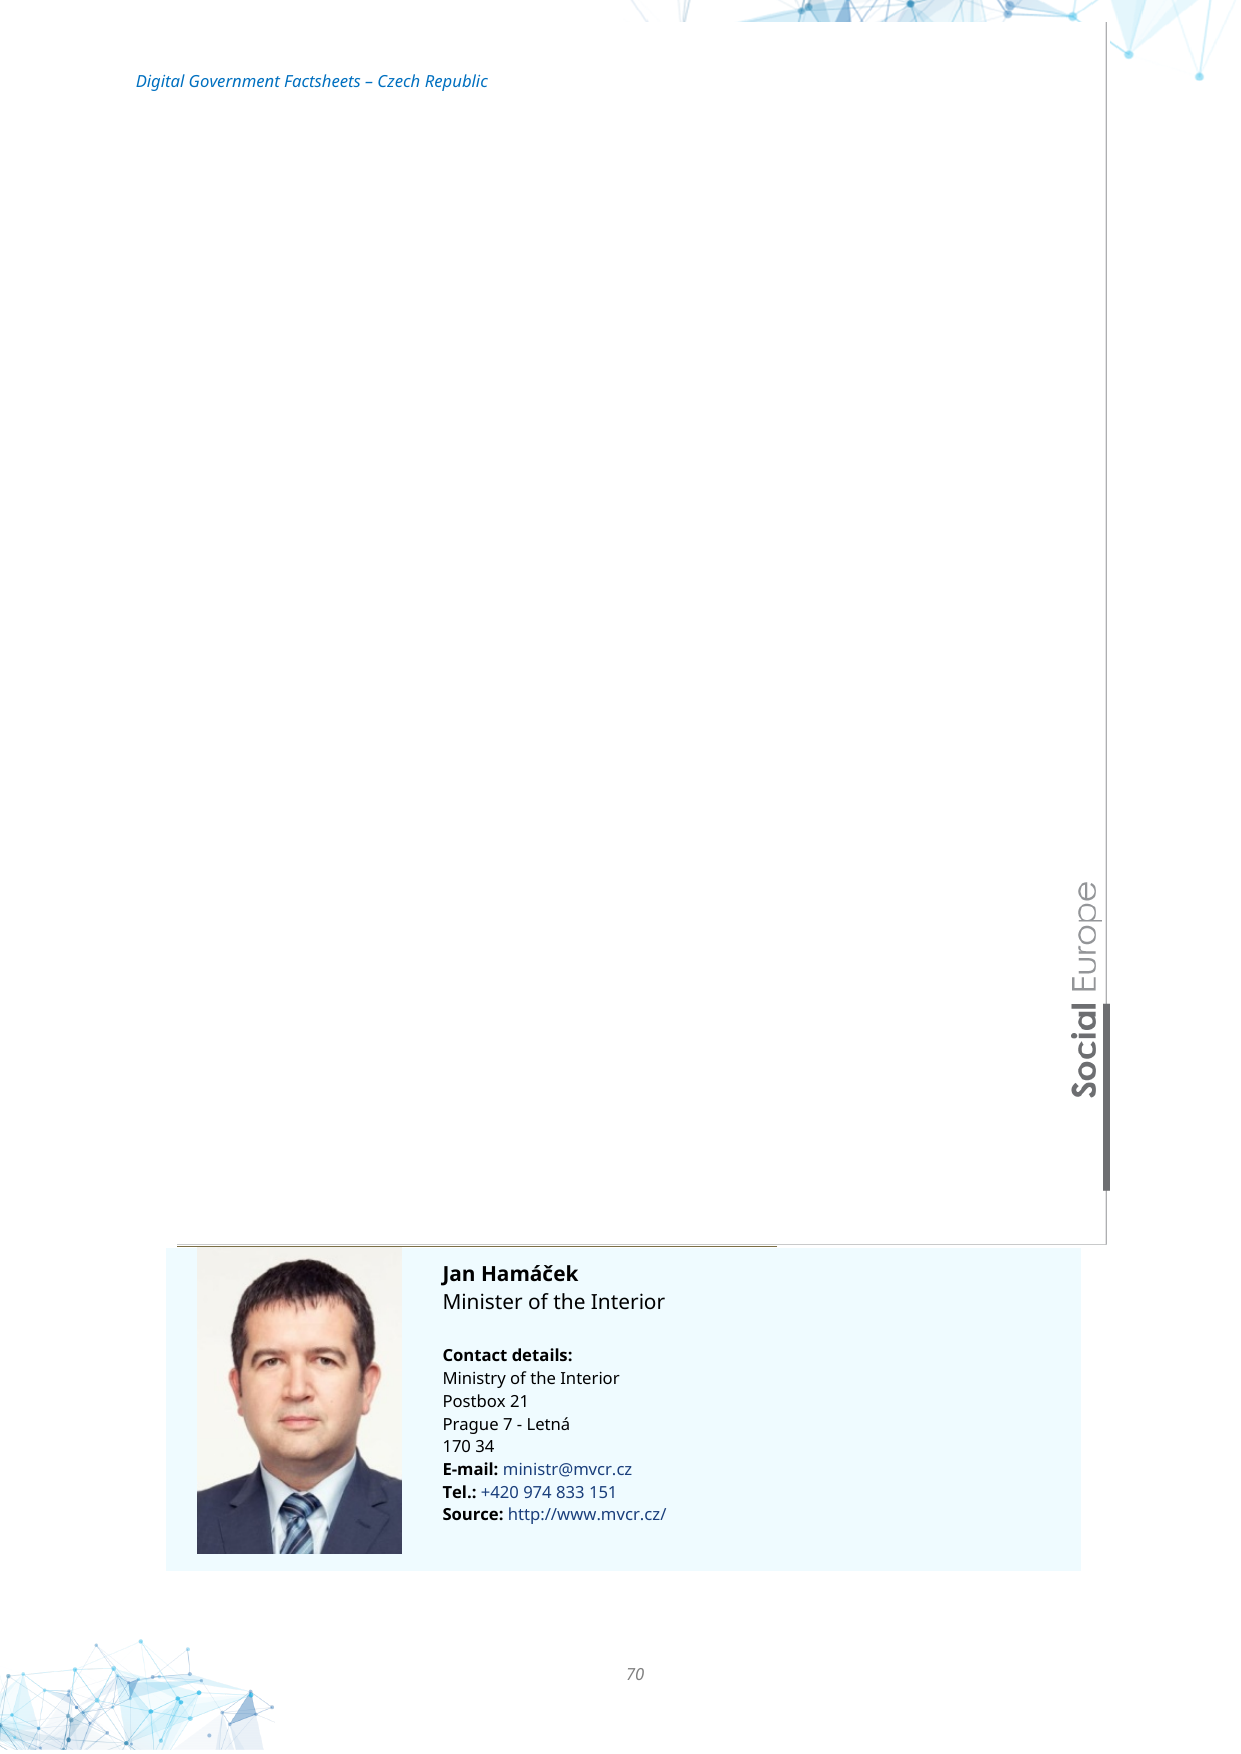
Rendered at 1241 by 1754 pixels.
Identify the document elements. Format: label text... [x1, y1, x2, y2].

table_header Jan Hamáček Minister of the Interior Contact details: Ministry of the Interior Postbox 21 Prague 7 - Letná 170 34 E-mail: ministr@mvcr.cz Tel.: +420 974 833 151 Source: http://www.mvcr.cz/ [431, 1248, 1081, 1571]
table_header [166, 1248, 431, 1571]
picture [177, 22, 1110, 1245]
picture [197, 1247, 402, 1554]
